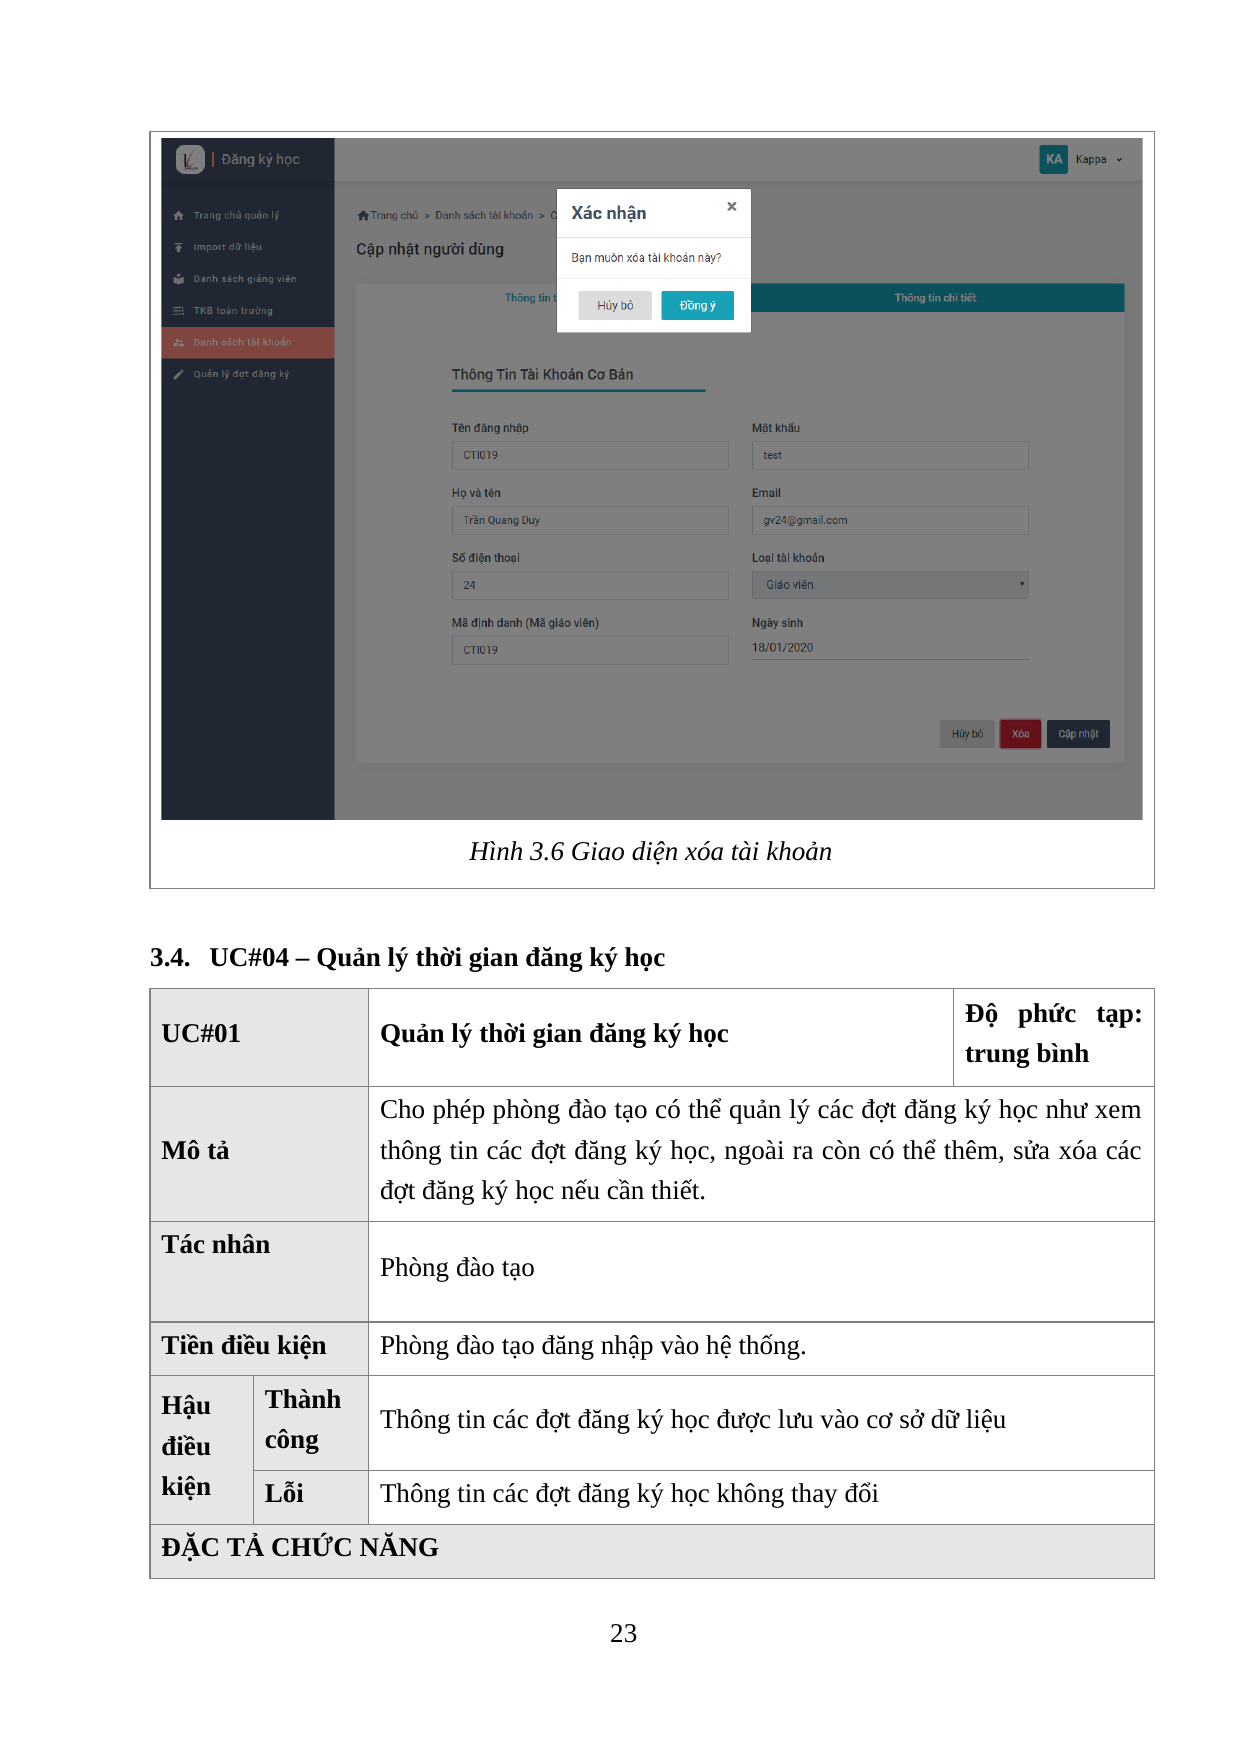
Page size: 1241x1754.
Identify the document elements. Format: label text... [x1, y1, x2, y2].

table_cell Tiền điều kiện [151, 1323, 368, 1375]
table_cell Lỗi [254, 1471, 368, 1524]
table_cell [151, 132, 1154, 887]
subtitle UC#04 – Quản lý thời gian đăng ký học [150, 941, 1090, 973]
table_cell Phòng đào tạo đăng nhập vào hệ thống. [369, 1323, 1154, 1375]
table_header UC#01 [151, 989, 368, 1086]
table_cell Thông tin các đợt đăng ký học không thay đổi [369, 1471, 1154, 1524]
table_cell Thông tin các đợt đăng ký học được lưu vào cơ sở dữ liệu [369, 1376, 1154, 1470]
table_cell Hậu điều kiện [151, 1376, 253, 1524]
table_header Độ phức tạp: trung bình [954, 989, 1154, 1086]
table_header Quản lý thời gian đăng ký học [369, 989, 953, 1086]
picture [161, 138, 1143, 820]
table_cell Mô tả [151, 1087, 368, 1221]
table_cell Thành công [254, 1376, 368, 1470]
table_cell Cho phép phòng đào tạo có thể quản lý các đợt đăng ký học như xem thông tin các đợt đăng ký học, ngoài ra còn có thể thêm, sửa xóa các đợt đăng ký học nếu cần thiết. [369, 1087, 1154, 1221]
table_cell ĐẶC TẢ CHỨC NĂNG [151, 1525, 1154, 1578]
table_cell Phòng đào tạo [369, 1222, 1154, 1321]
table_cell Tác nhân [151, 1222, 368, 1321]
